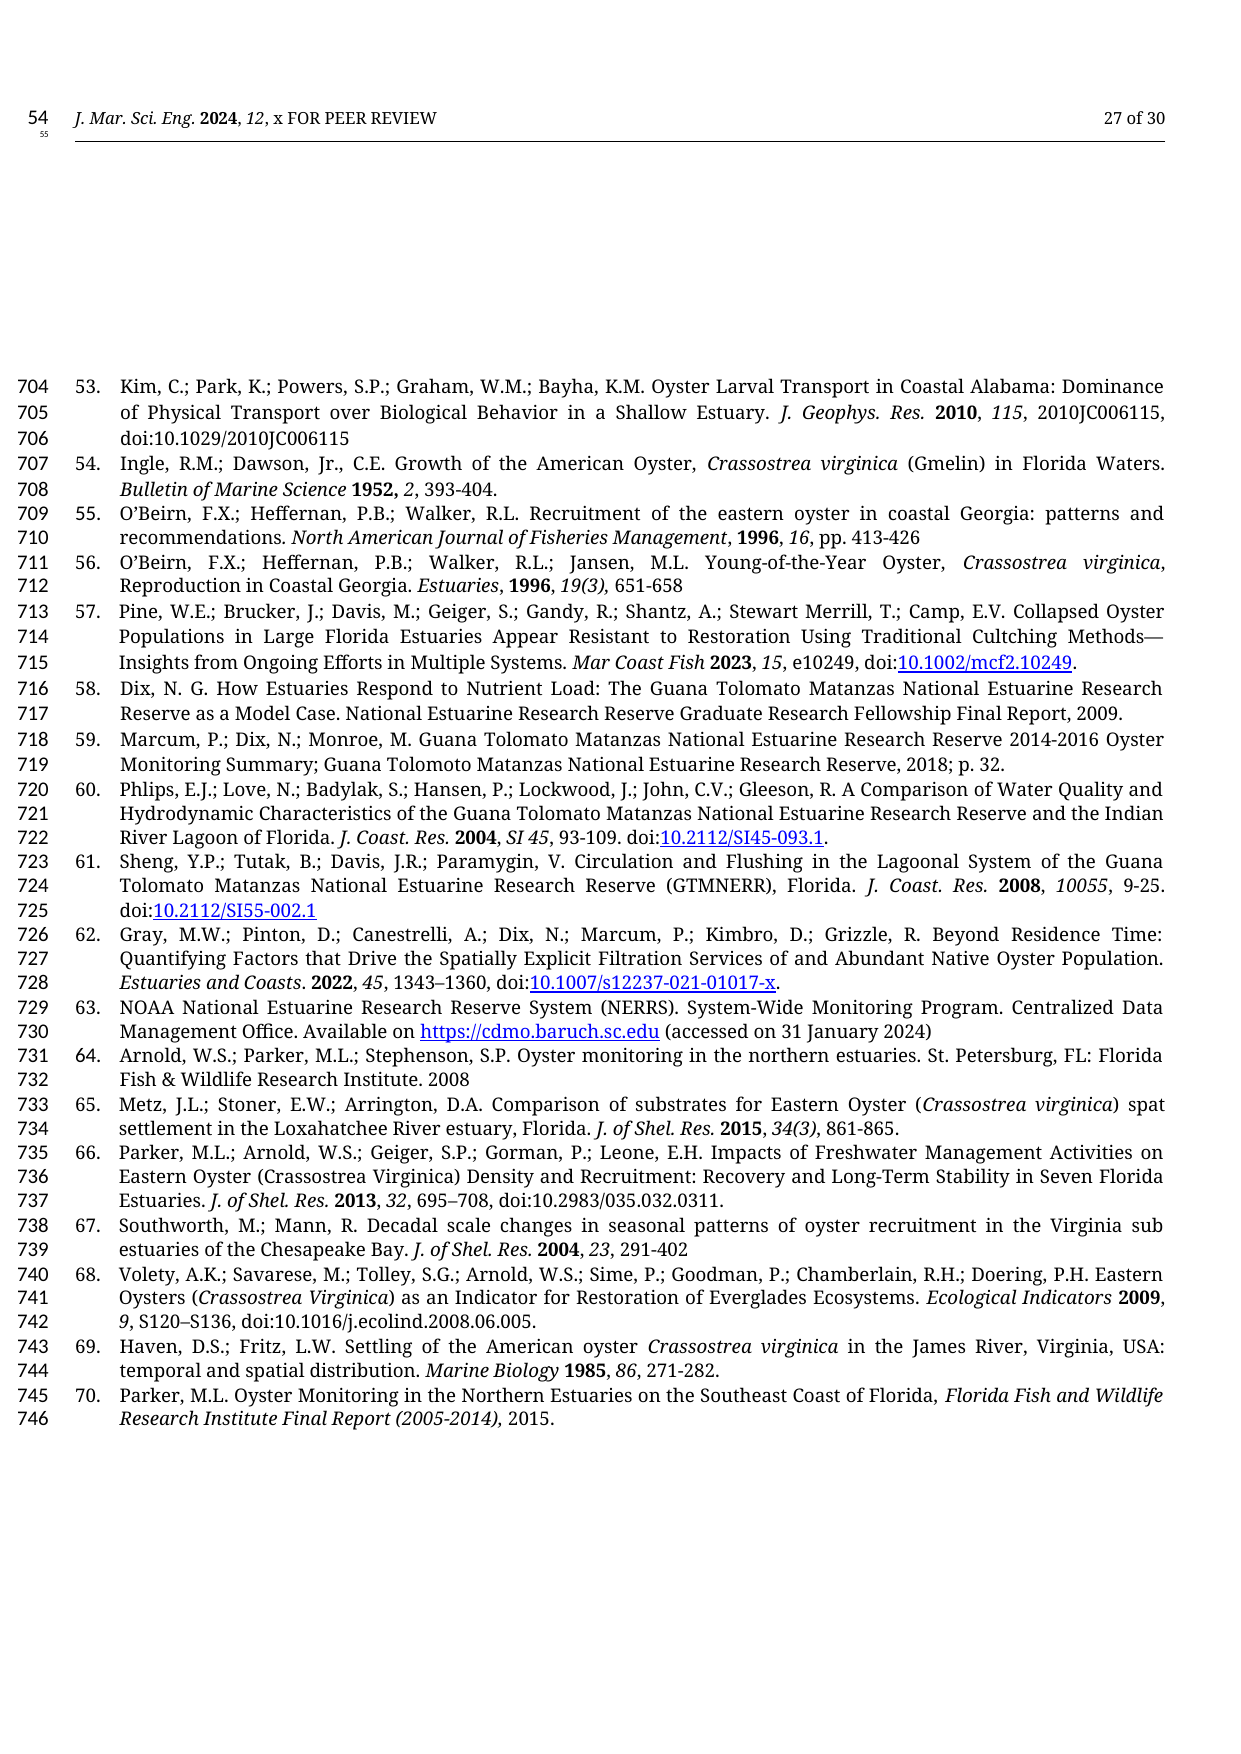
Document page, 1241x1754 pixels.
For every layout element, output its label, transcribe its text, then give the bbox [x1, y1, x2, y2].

list Metz, J.L.; Stoner, E.W.; Arrington, D.A. Comparison of substrates for Eastern Oyster (Crassostrea virginica) spat settlement in the Loxahatchee River estuary, Florida. J. of Shel. Res. 2015, 34(3), 861-865. [75, 1092, 1165, 1141]
list Ingle, R.M.; Dawson, Jr., C.E. Growth of the American Oyster, Crassostrea virginica (Gmelin) in Florida Waters. Bulletin of Marine Science 1952, 2, 393-404. [75, 450, 1165, 501]
list Haven, D.S.; Fritz, L.W. Settling of the American oyster Crassostrea virginica in the James River, Virginia, USA: temporal and spatial distribution. Marine Biology 1985, 86, 271-282. [75, 1334, 1165, 1383]
list Kim, C.; Park, K.; Powers, S.P.; Graham, W.M.; Bayha, K.M. Oyster Larval Transport in Coastal Alabama: Dominance of Physical Transport over Biological Behavior in a Shallow Estuary. J. Geophys. Res. 2010, 115, 2010JC006115, doi:10.1029/2010JC006115 [75, 374, 1165, 450]
list NOAA National Estuarine Research Reserve System (NERRS). System-Wide Monitoring Program. Centralized Data Management Office. Available on https://cdmo.baruch.sc.edu (accessed on 31 January 2024) [75, 995, 1165, 1043]
list Arnold, W.S.; Parker, M.L.; Stephenson, S.P. Oyster monitoring in the northern estuaries. St. Petersburg, FL: Florida Fish & Wildlife Research Institute. 2008 [75, 1043, 1165, 1092]
list Dix, N. G. How Estuaries Respond to Nutrient Load: The Guana Tolomato Matanzas National Estuarine Research Reserve as a Model Case. National Estuarine Research Reserve Graduate Research Fellowship Final Report, 2009. [75, 675, 1165, 726]
list Gray, M.W.; Pinton, D.; Canestrelli, A.; Dix, N.; Marcum, P.; Kimbro, D.; Grizzle, R. Beyond Residence Time: Quantifying Factors that Drive the Spatially Explicit Filtration Services of and Abundant Native Oyster Population. Estuaries and Coasts. 2022, 45, 1343–1360, doi:10.1007/s12237-021-01017-x. [75, 922, 1165, 995]
list Marcum, P.; Dix, N.; Monroe, M. Guana Tolomato Matanzas National Estuarine Research Reserve 2014-2016 Oyster Monitoring Summary; Guana Tolomoto Matanzas National Estuarine Research Reserve, 2018; p. 32. [75, 726, 1165, 777]
list Sheng, Y.P.; Tutak, B.; Davis, J.R.; Paramygin, V. Circulation and Flushing in the Lagoonal System of the Guana Tolomato Matanzas National Estuarine Research Reserve (GTMNERR), Florida. J. Coast. Res. 2008, 10055, 9-25. doi:10.2112/SI55-002.1 [75, 850, 1165, 922]
list Southworth, M.; Mann, R. Decadal scale changes in seasonal patterns of oyster recruitment in the Virginia sub estuaries of the Chesapeake Bay. J. of Shel. Res. 2004, 23, 291-402 [75, 1213, 1165, 1262]
list O’Beirn, F.X.; Heffernan, P.B.; Walker, R.L. Recruitment of the eastern oyster in coastal Georgia: patterns and recommendations. North American Journal of Fisheries Management, 1996, 16, pp. 413-426 [75, 501, 1165, 550]
list Phlips, E.J.; Love, N.; Badylak, S.; Hansen, P.; Lockwood, J.; John, C.V.; Gleeson, R. A Comparison of Water Quality and Hydrodynamic Characteristics of the Guana Tolomato Matanzas National Estuarine Research Reserve and the Indian River Lagoon of Florida. J. Coast. Res. 2004, SI 45, 93-109. doi:10.2112/SI45-093.1. [75, 777, 1165, 850]
list Volety, A.K.; Savarese, M.; Tolley, S.G.; Arnold, W.S.; Sime, P.; Goodman, P.; Chamberlain, R.H.; Doering, P.H. Eastern Oysters (Crassostrea Virginica) as an Indicator for Restoration of Everglades Ecosystems. Ecological Indicators 2009, 9, S120–S136, doi:10.1016/j.ecolind.2008.06.005. [75, 1262, 1165, 1334]
list O’Beirn, F.X.; Heffernan, P.B.; Walker, R.L.; Jansen, M.L. Young-of-the-Year Oyster, Crassostrea virginica, Reproduction in Coastal Georgia. Estuaries, 1996, 19(3), 651-658 [75, 550, 1165, 598]
list Pine, W.E.; Brucker, J.; Davis, M.; Geiger, S.; Gandy, R.; Shantz, A.; Stewart Merrill, T.; Camp, E.V. Collapsed Oyster Populations in Large Florida Estuaries Appear Resistant to Restoration Using Traditional Cultching Methods—Insights from Ongoing Efforts in Multiple Systems. Mar Coast Fish 2023, 15, e10249, doi:10.1002/mcf2.10249. [75, 598, 1165, 675]
list Parker, M.L.; Arnold, W.S.; Geiger, S.P.; Gorman, P.; Leone, E.H. Impacts of Freshwater Management Activities on Eastern Oyster (Crassostrea Virginica) Density and Recruitment: Recovery and Long-Term Stability in Seven Florida Estuaries. J. of Shel. Res. 2013, 32, 695–708, doi:10.2983/035.032.0311. [75, 1141, 1165, 1213]
list Parker, M.L. Oyster Monitoring in the Northern Estuaries on the Southeast Coast of Florida, Florida Fish and Wildlife Research Institute Final Report (2005-2014), 2015. [75, 1383, 1165, 1431]
